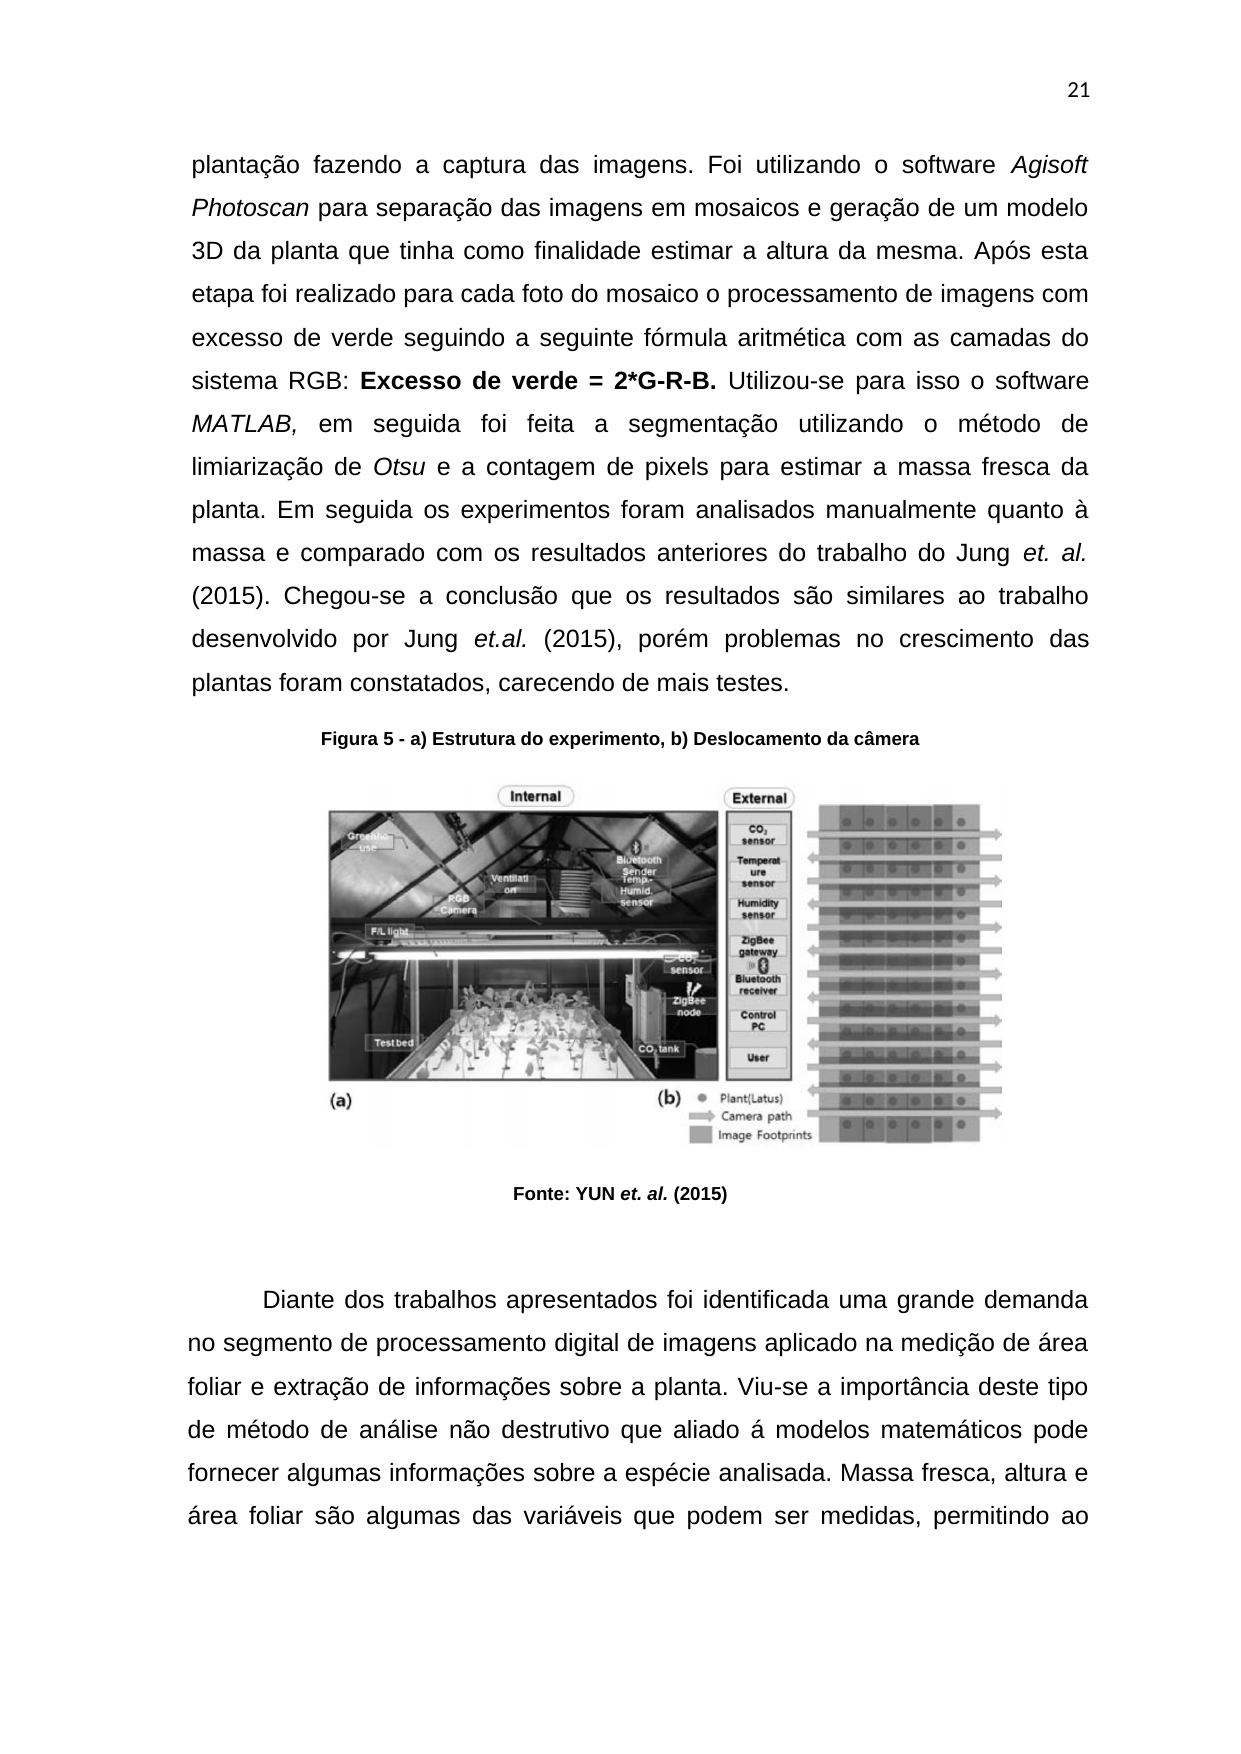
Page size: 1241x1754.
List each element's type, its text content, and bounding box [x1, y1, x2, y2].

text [187, 1285, 1090, 1530]
picture [300, 769, 1018, 1153]
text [191, 150, 1090, 696]
text Fonte: YUN et. al. (2015) [150, 1183, 1090, 1205]
